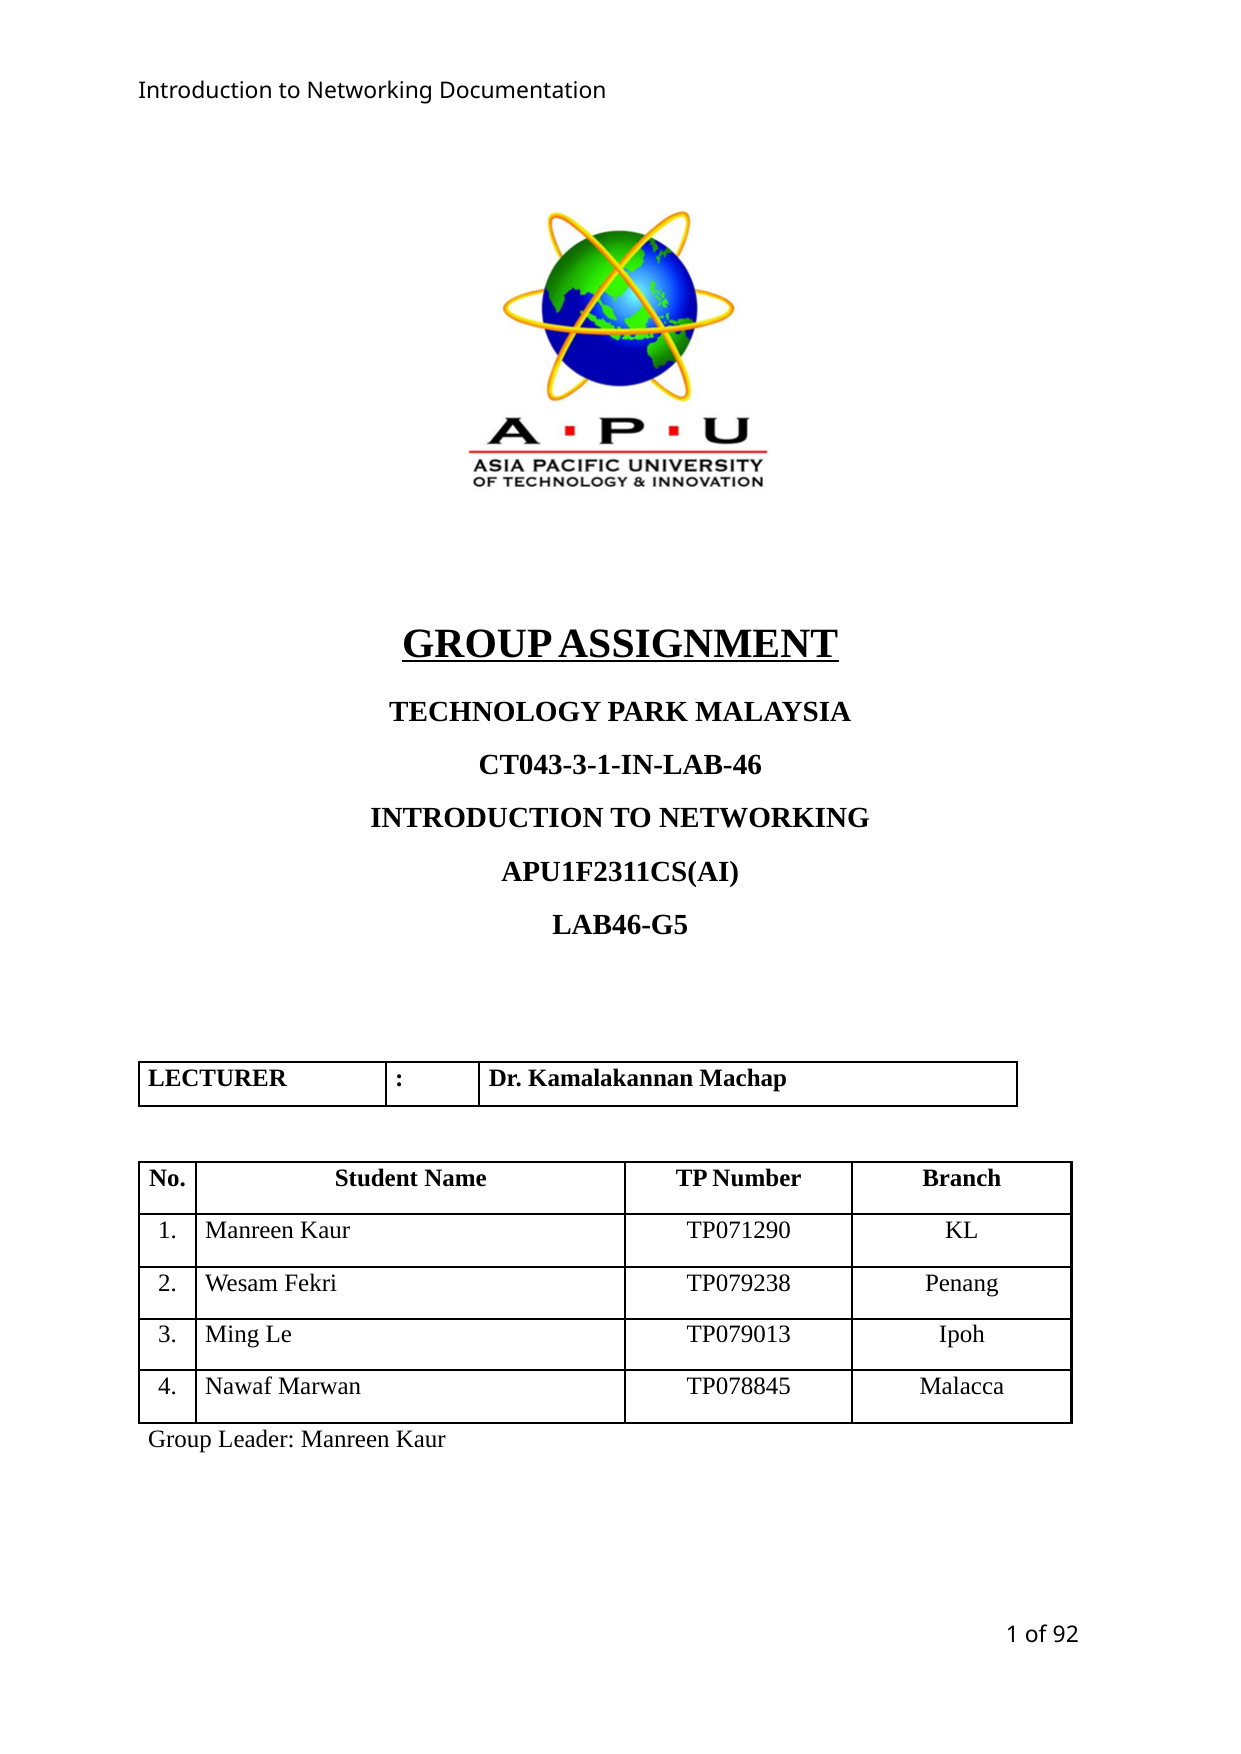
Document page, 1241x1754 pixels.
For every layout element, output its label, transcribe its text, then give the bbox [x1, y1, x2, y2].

table_cell TP071290 [626, 1215, 851, 1266]
text APU1F2311CS(AI) [148, 854, 1092, 887]
table_header Student Name [197, 1163, 624, 1213]
table_header No. [140, 1163, 195, 1213]
table_header LECTURER [140, 1063, 385, 1105]
table_header Dr. Kamalakannan Machap [480, 1063, 1016, 1105]
table_cell Penang [853, 1268, 1070, 1317]
table_cell Nawaf Marwan [197, 1371, 624, 1422]
table_cell 4. [140, 1371, 195, 1422]
table_header : [387, 1063, 478, 1105]
text INTRODUCTION TO NETWORKING [148, 801, 1092, 834]
table_cell TP079013 [626, 1320, 851, 1369]
text GROUP ASSIGNMENT [148, 619, 1092, 667]
text CT043-3-1-IN-LAB-46 [148, 747, 1092, 781]
table_cell Ming Le [197, 1320, 624, 1369]
table_cell TP079238 [626, 1268, 851, 1317]
text TECHNOLOGY PARK MALAYSIA [148, 694, 1092, 727]
table_cell TP078845 [626, 1371, 851, 1422]
table_cell Malacca [853, 1371, 1070, 1422]
text Group Leader: Manreen Kaur [148, 1424, 1092, 1453]
table_cell KL [853, 1215, 1070, 1266]
table_cell Wesam Fekri [197, 1268, 624, 1317]
table_cell 1. [140, 1215, 195, 1266]
table_header TP Number [626, 1163, 851, 1213]
table_cell Manreen Kaur [197, 1215, 624, 1266]
table_cell 2. [140, 1268, 195, 1317]
table_header Branch [853, 1163, 1070, 1213]
text LAB46-G5 [148, 907, 1092, 941]
table_cell 3. [140, 1320, 195, 1369]
table_cell Ipoh [853, 1320, 1070, 1369]
